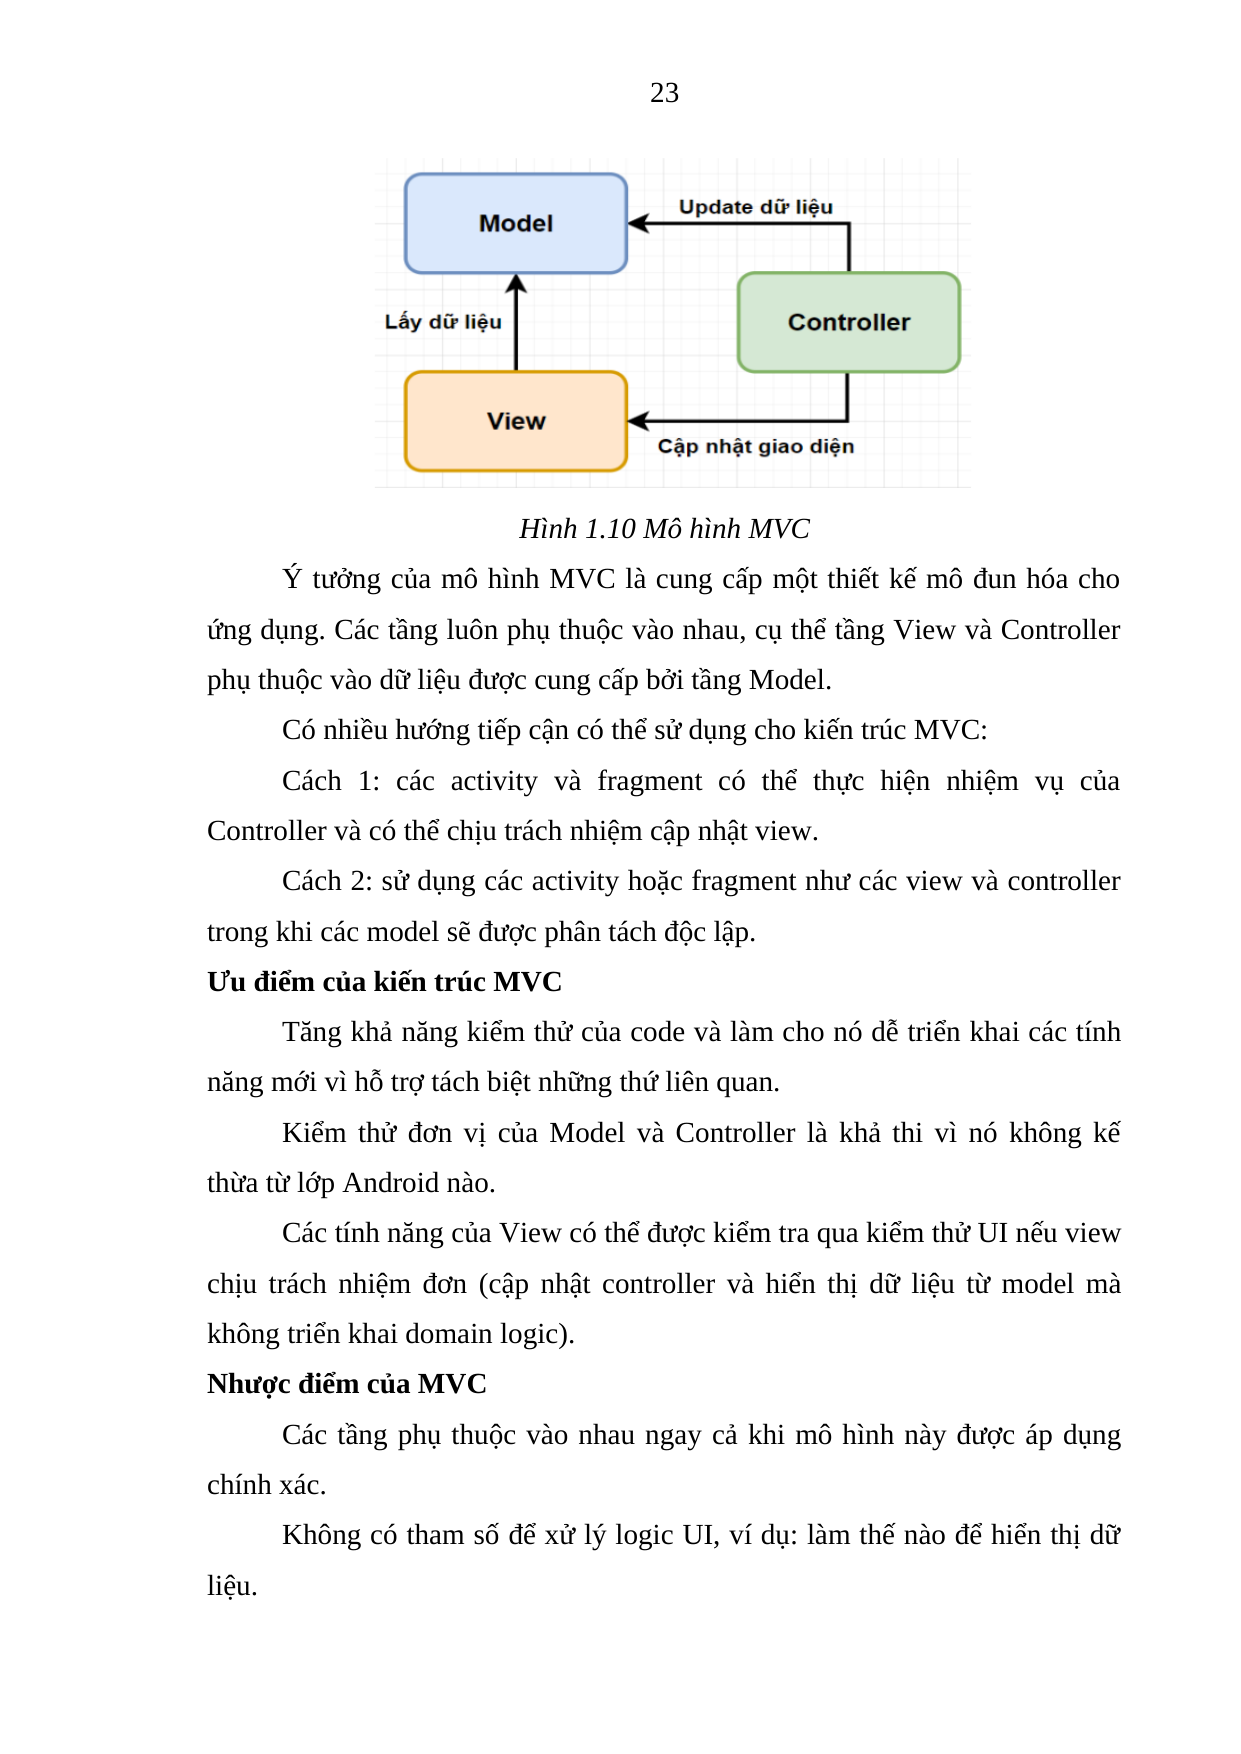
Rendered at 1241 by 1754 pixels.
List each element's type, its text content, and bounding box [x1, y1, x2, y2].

text Cách 2: sử dụng các activity hoặc fragment như các view và controller trong khi các model sẽ được phân tách độc lập. [207, 863, 1122, 947]
text Các tầng phụ thuộc vào nhau ngay cả khi mô hình này được áp dụng chính xác. [207, 1417, 1122, 1501]
text Các tính năng của View có thể được kiểm tra qua kiểm thử UI nếu view chịu trách nhiệm đơn (cập nhật controller và hiển thị dữ liệu từ model mà không triển khai domain logic). [207, 1216, 1122, 1350]
text Tăng khả năng kiểm thử của code và làm cho nó dễ triển khai các tính năng mới vì hỗ trợ tách biệt những thứ liên quan. [207, 1014, 1122, 1098]
picture [333, 147, 996, 495]
text Ý tưởng của mô hình MVC là cung cấp một thiết kế mô đun hóa cho ứng dụng. Các tầng luôn phụ thuộc vào nhau, cụ thể tầng View và Controller phụ thuộc vào dữ liệu được cung cấp bởi tầng Model. [207, 561, 1122, 696]
text Cách 1: các activity và fragment có thể thực hiện nhiệm vụ của Controller và có thể chịu trách nhiệm cập nhật view. [207, 763, 1122, 847]
text Hình 1.10 Mô hình MVC [207, 511, 1122, 545]
text Có nhiều hướng tiếp cận có thể sử dụng cho kiến trúc MVC: [207, 712, 1122, 746]
text Nhược điểm của MVC [207, 1366, 1122, 1400]
text Kiểm thử đơn vị của Model và Controller là khả thi vì nó không kế thừa từ lớp Android nào. [207, 1115, 1122, 1199]
text Không có tham số để xử lý logic UI, ví dụ: làm thế nào để hiển thị dữ liệu. [207, 1517, 1122, 1601]
text Ưu điểm của kiến trúc MVC [207, 964, 1122, 997]
